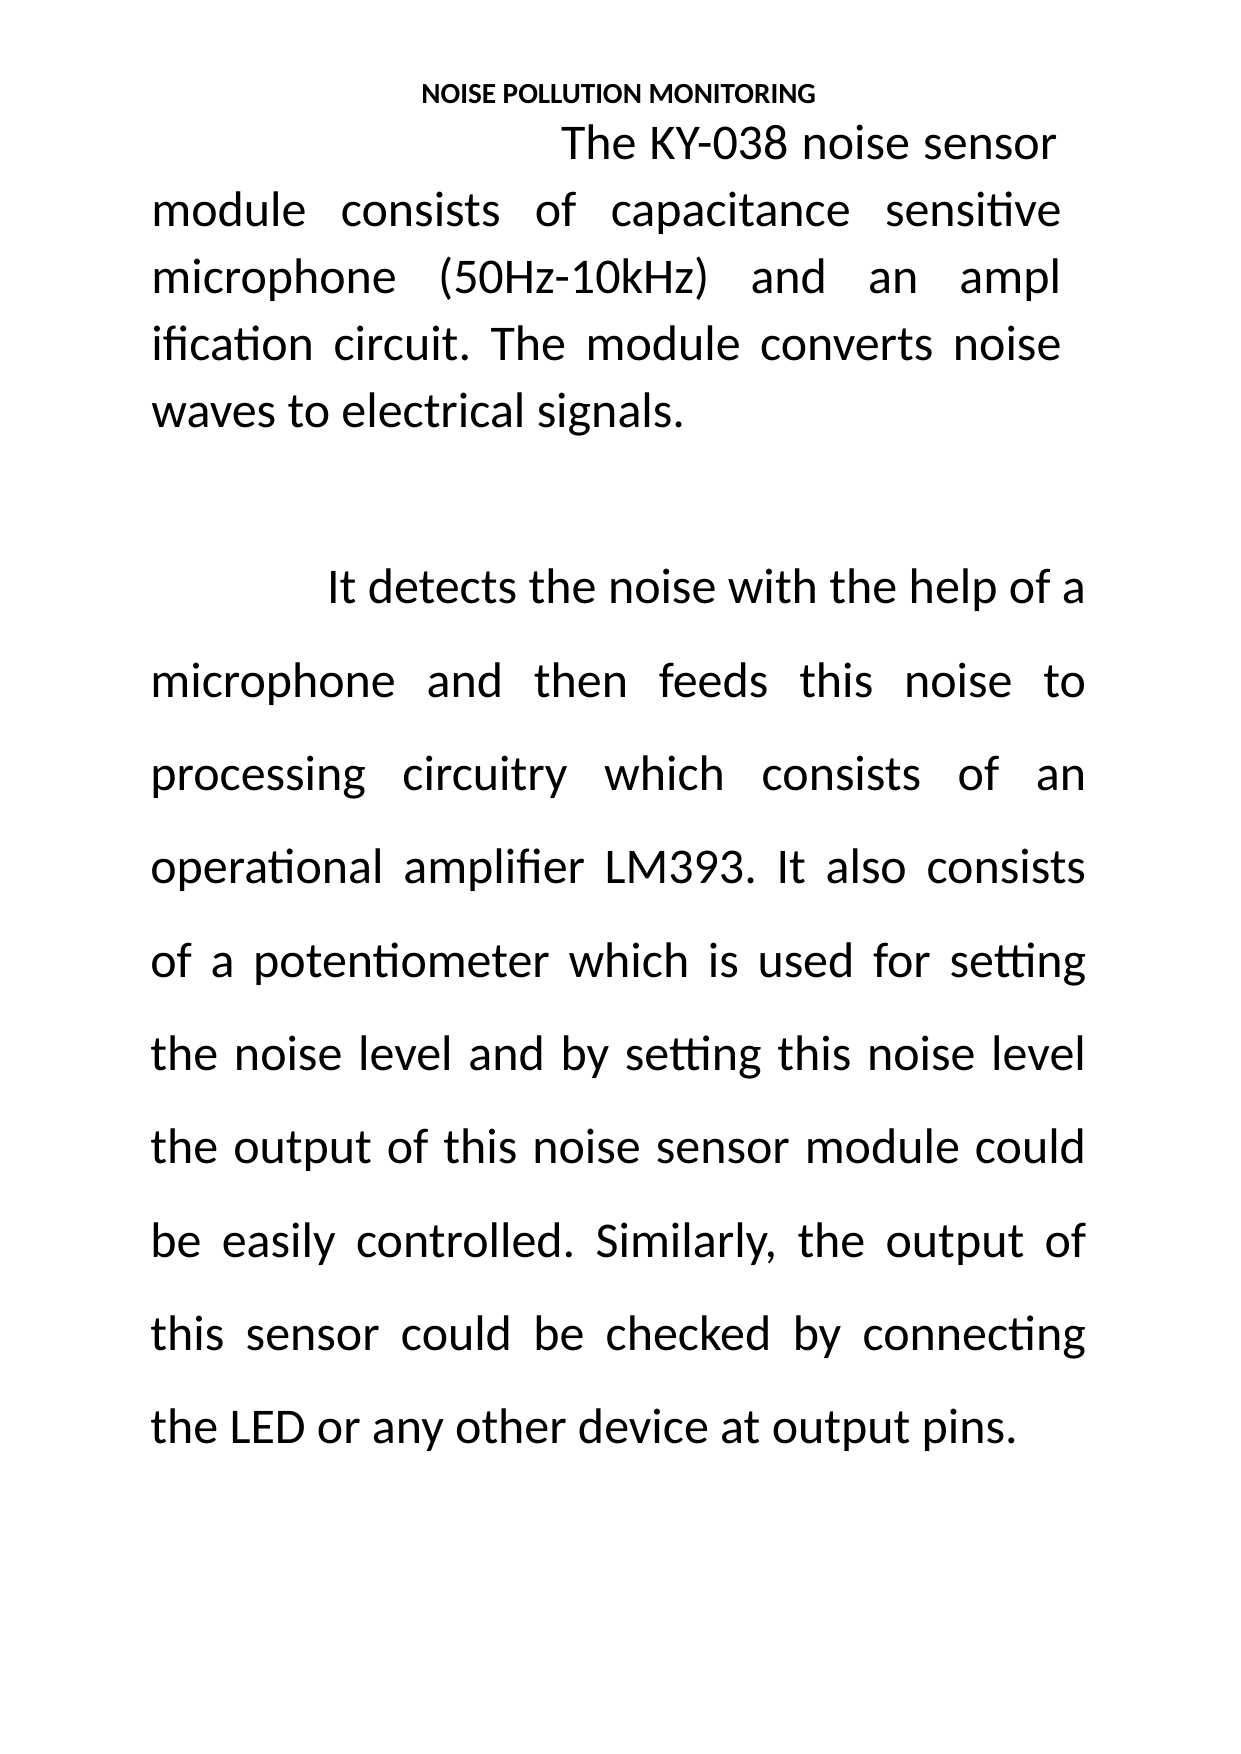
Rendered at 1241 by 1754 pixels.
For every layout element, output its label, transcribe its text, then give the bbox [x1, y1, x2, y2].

text The KY-038 noise sensor module consists of capacitance sensitive microphone (50Hz-10kHz) and an ampl ification circuit. The module converts noise waves to electrical signals. [150, 111, 1062, 440]
text It detects the noise with the help of a microphone and then feeds this noise to processing circuitry which consists of an operational amplifier LM393. It also consists of a potentiometer which is used for setting the noise level and by setting this noise level the output of this noise sensor module could be easily controlled. Similarly, the output of this sensor could be checked by connecting the LED or any other device at output pins. [150, 555, 1087, 1456]
